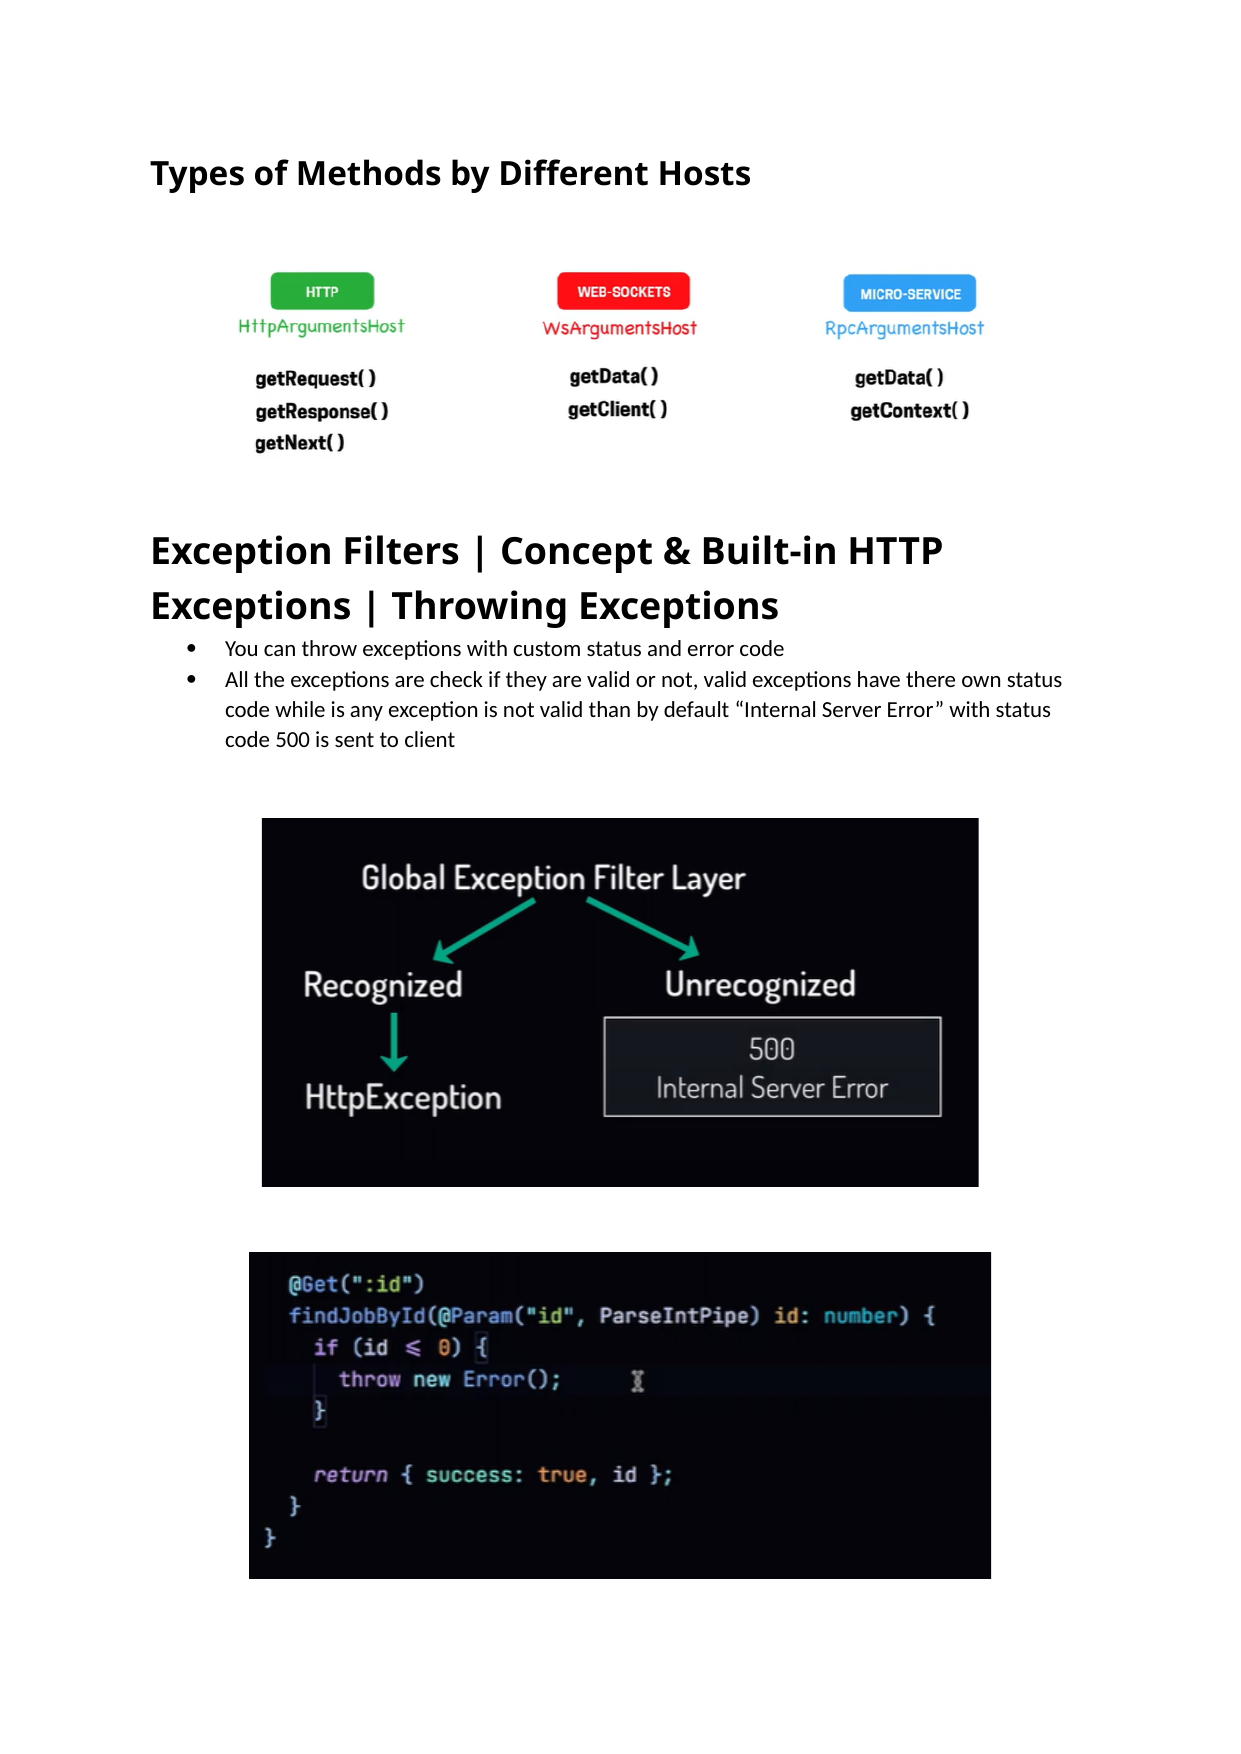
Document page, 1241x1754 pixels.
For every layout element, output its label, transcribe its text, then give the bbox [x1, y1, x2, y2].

picture [150, 198, 1091, 497]
picture [261, 818, 979, 1187]
subtitle Exception Filters | Concept & Built-in HTTP Exceptions | Throwing Exceptions [150, 524, 1090, 630]
list You can throw exceptions with custom status and error code [187, 634, 1090, 662]
subtitle Types of Methods by Different Hosts [150, 150, 1090, 195]
list All the exceptions are check if they are valid or not, valid exceptions have there own status code while is any exception is not valid than by default “Internal Server Error” with status code 500 is sent to client [187, 665, 1090, 753]
picture [249, 1252, 992, 1579]
